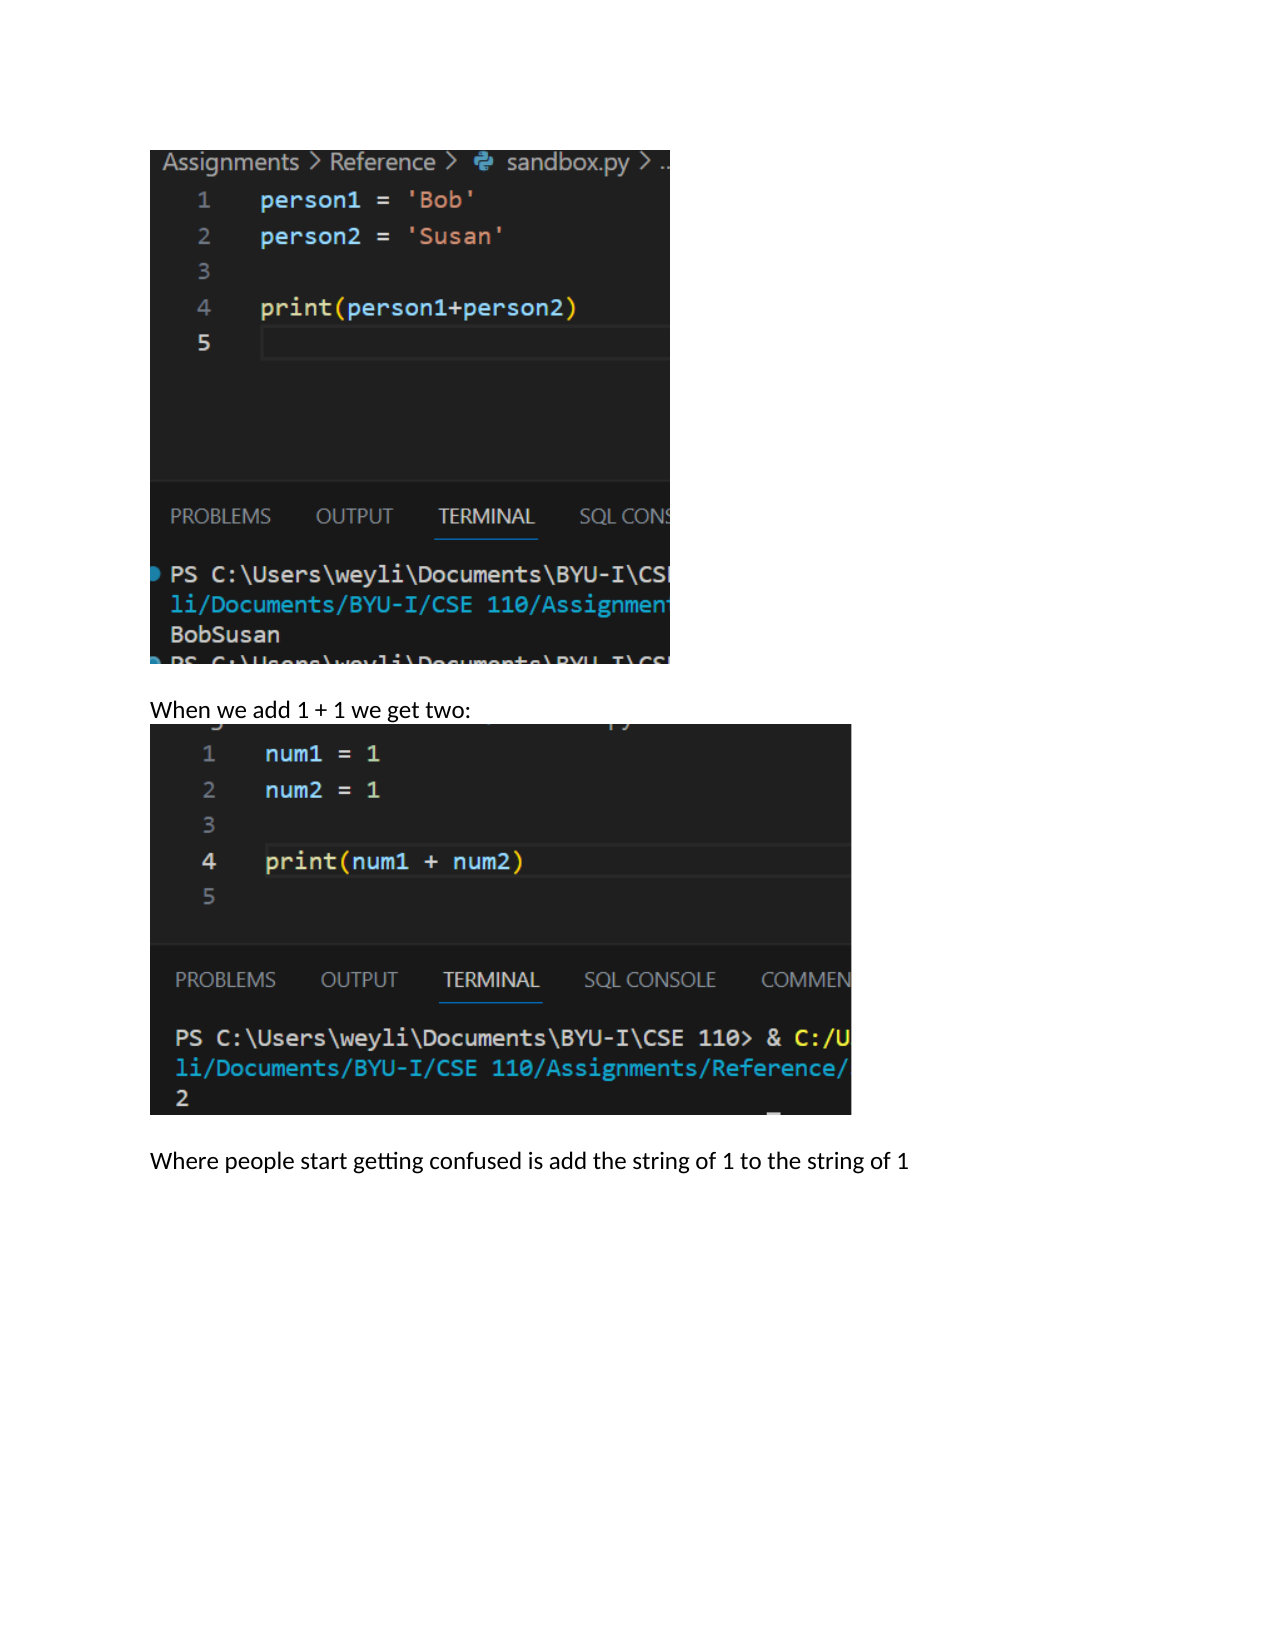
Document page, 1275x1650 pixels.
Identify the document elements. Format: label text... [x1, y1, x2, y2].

picture [150, 150, 670, 664]
picture [150, 724, 852, 1115]
text When we add 1 + 1 we get two: [150, 694, 1125, 725]
text Where people start getting confused is add the string of 1 to the string of 1 [150, 1145, 1125, 1176]
